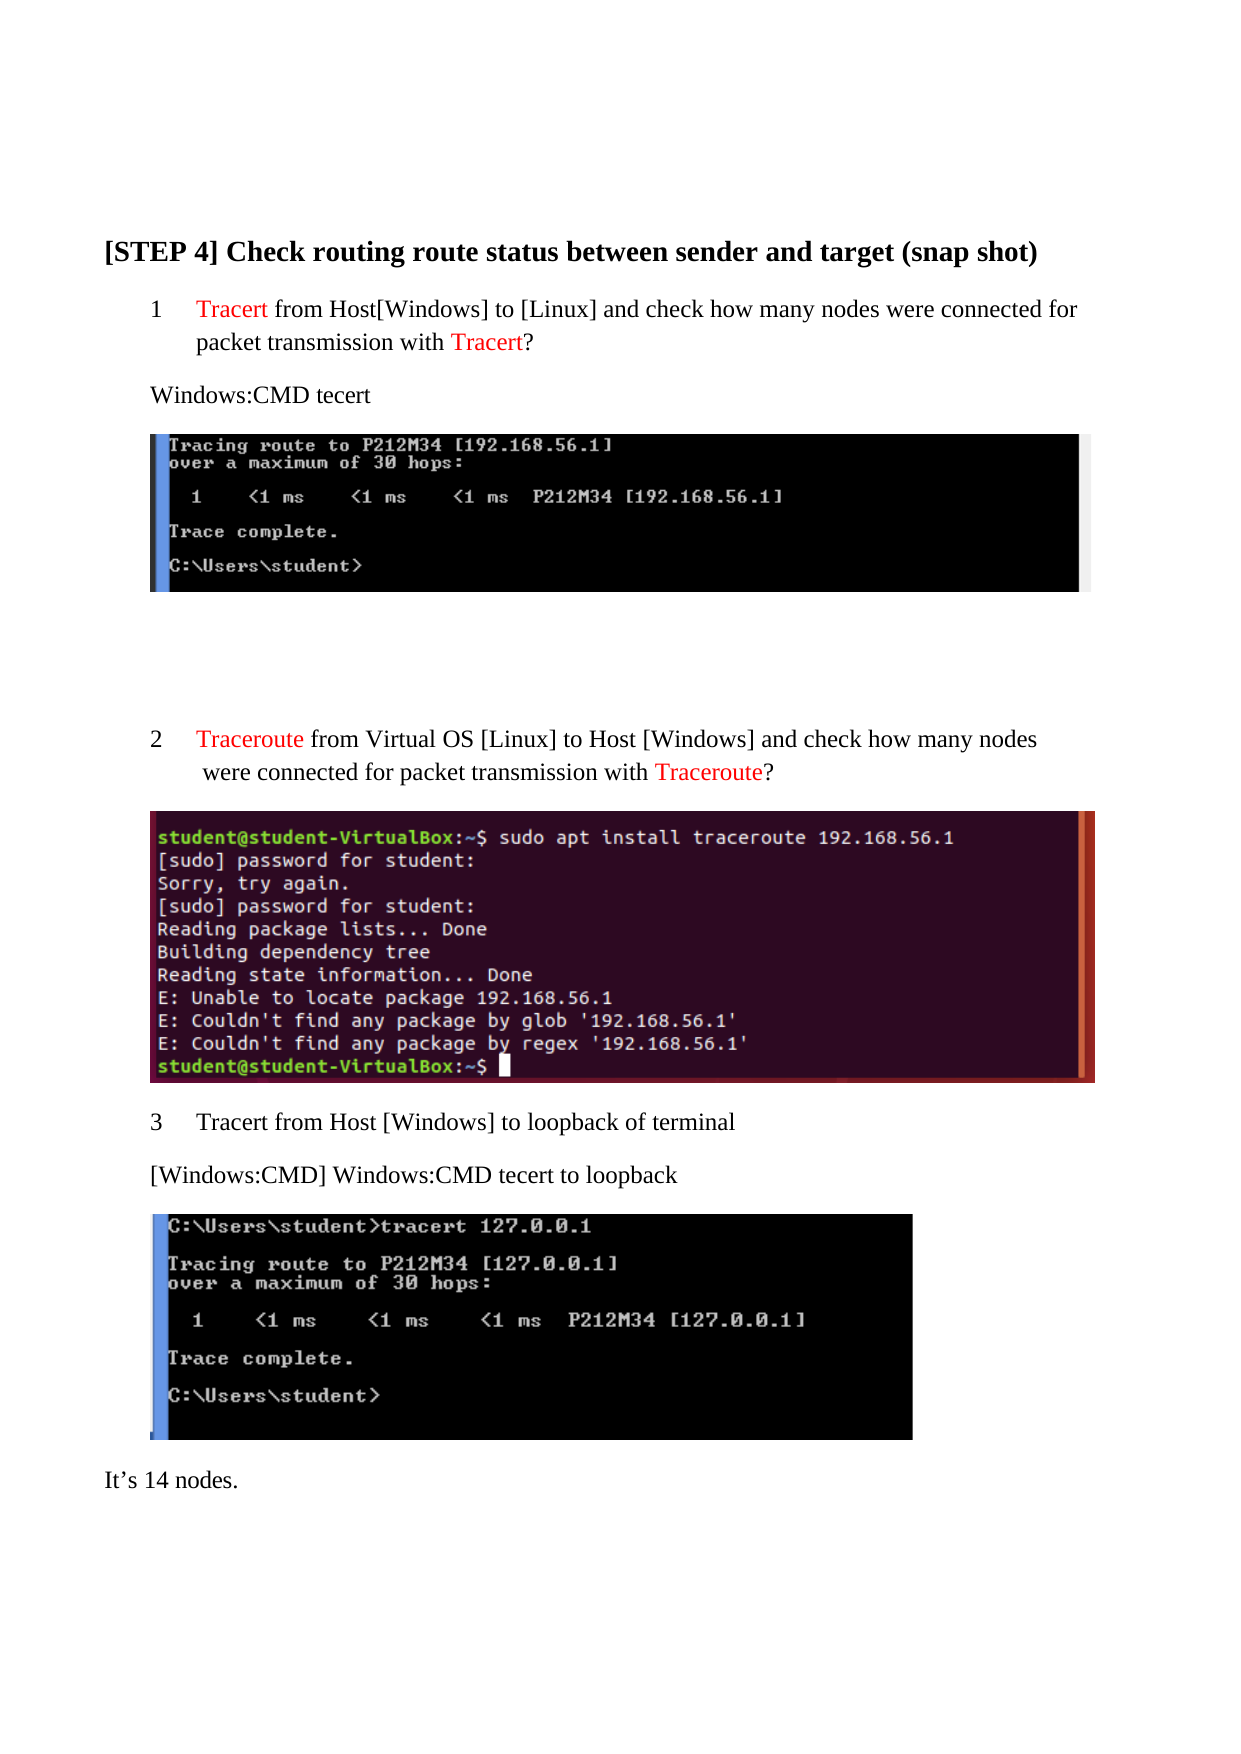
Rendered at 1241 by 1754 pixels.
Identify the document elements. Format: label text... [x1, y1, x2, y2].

text Windows:CMD tecert [150, 381, 1103, 409]
list Tracert from Host[Windows] to [Linux] and check how many nodes were connected for packet transmission with Tracert? [150, 294, 1084, 355]
picture [150, 434, 1092, 592]
list Tracert from Host [Windows] to loopback of terminal [Windows:CMD] Windows:CMD tecert to loopback [150, 1107, 918, 1189]
subtitle [STEP 4] Check routing route status between sender and target (snap shot) [104, 234, 1103, 268]
text It’s 14 nodes. [104, 1465, 1103, 1494]
picture [150, 1214, 913, 1440]
picture [150, 811, 1095, 1083]
list Traceroute from Virtual OS [Linux] to Host [Windows] and check how many nodes were connected for packet transmission with Traceroute? [150, 724, 1090, 786]
